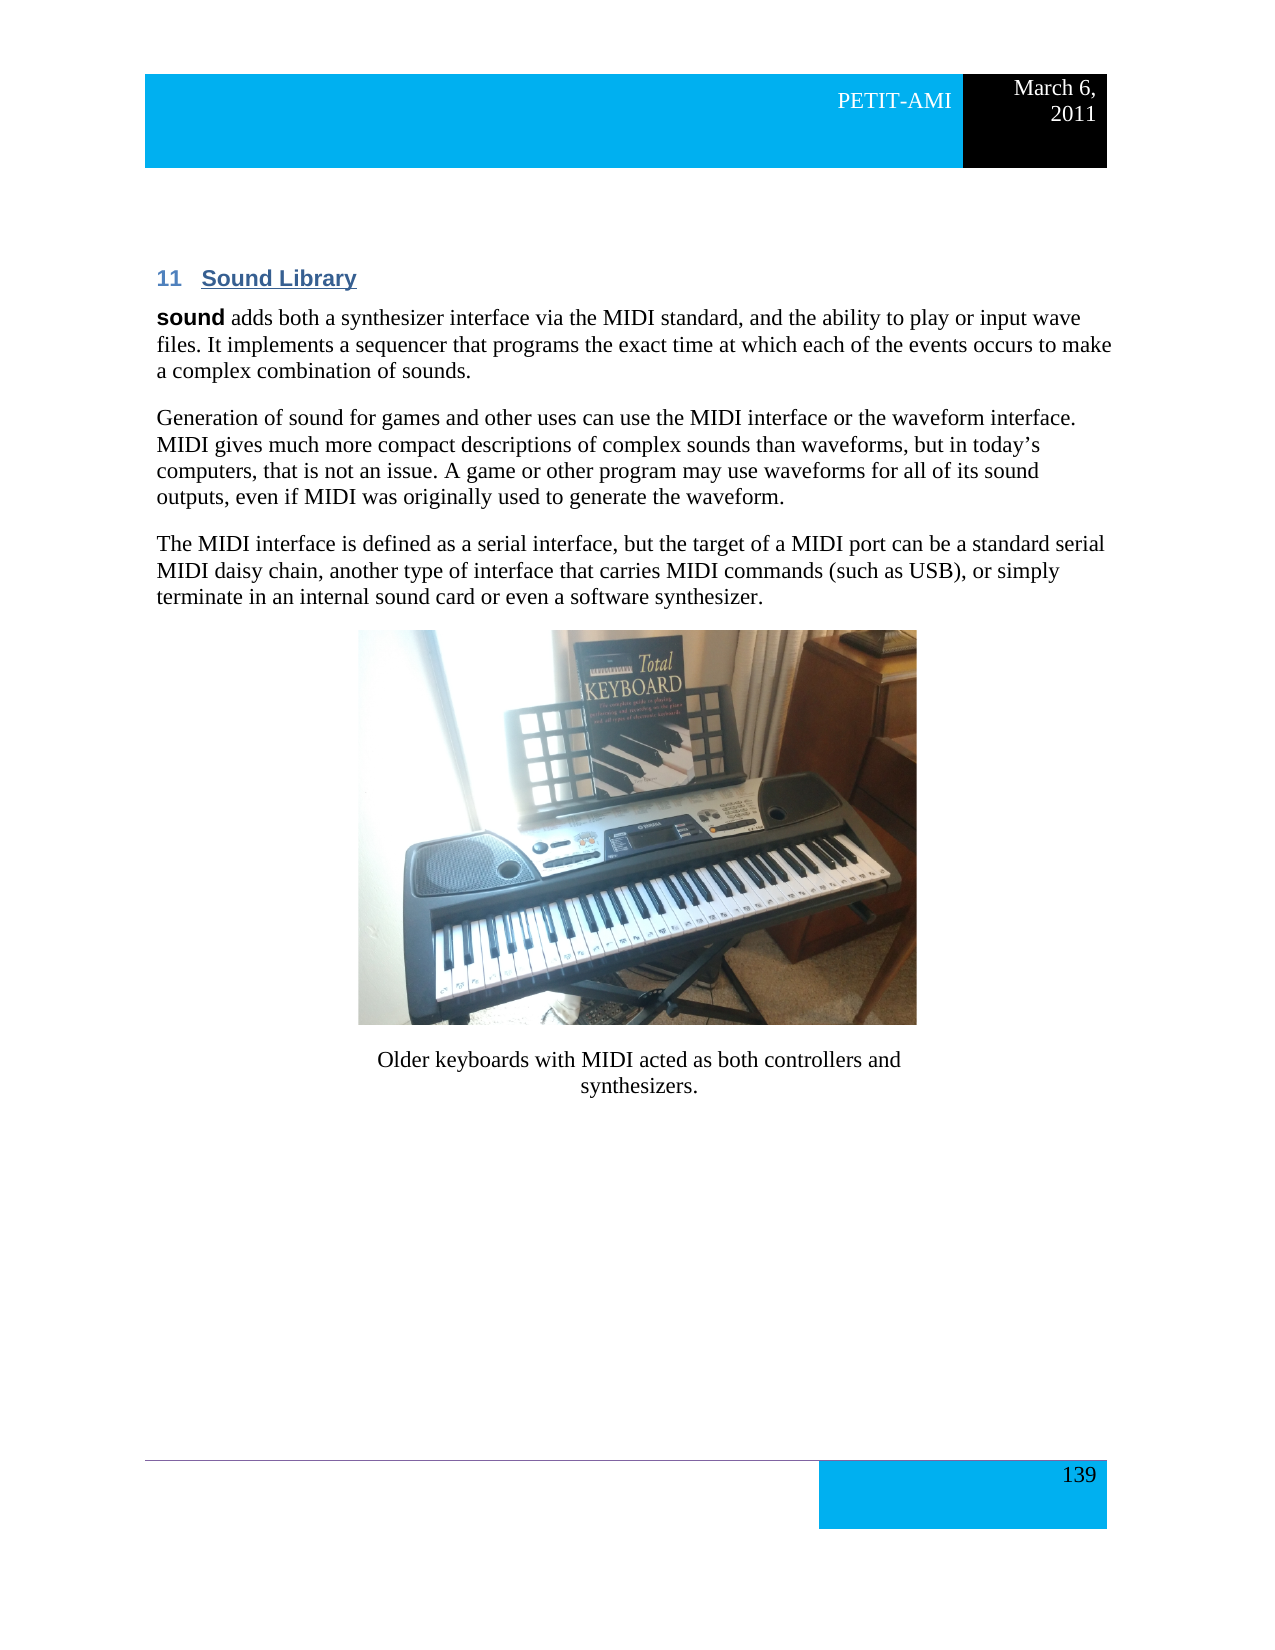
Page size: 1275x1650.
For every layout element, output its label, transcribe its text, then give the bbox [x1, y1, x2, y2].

text Generation of sound for games and other uses can use the MIDI interface or the waveform interface. MIDI gives much more compact descriptions of complex sounds than waveforms, but in today’s computers, that is not an issue. A game or other program may use waveforms for all of its sound outputs, even if MIDI was originally used to generate the waveform. [156, 404, 1118, 510]
text The MIDI interface is defined as a serial interface, but the target of a MIDI port can be a standard serial MIDI daisy chain, another type of interface that carries MIDI commands (such as USB), or simply terminate in an internal sound card or even a software synthesizer. [156, 531, 1118, 609]
picture [358, 630, 917, 1025]
subtitle Sound Library [156, 265, 1118, 292]
text Older keyboards with MIDI acted as both controllers and synthesizers. [363, 1046, 916, 1098]
text sound adds both a synthesizer interface via the MIDI standard, and the ability to play or input wave files. It implements a sequencer that programs the exact time at which each of the events occurs to make a complex combination of sounds. [156, 304, 1118, 383]
